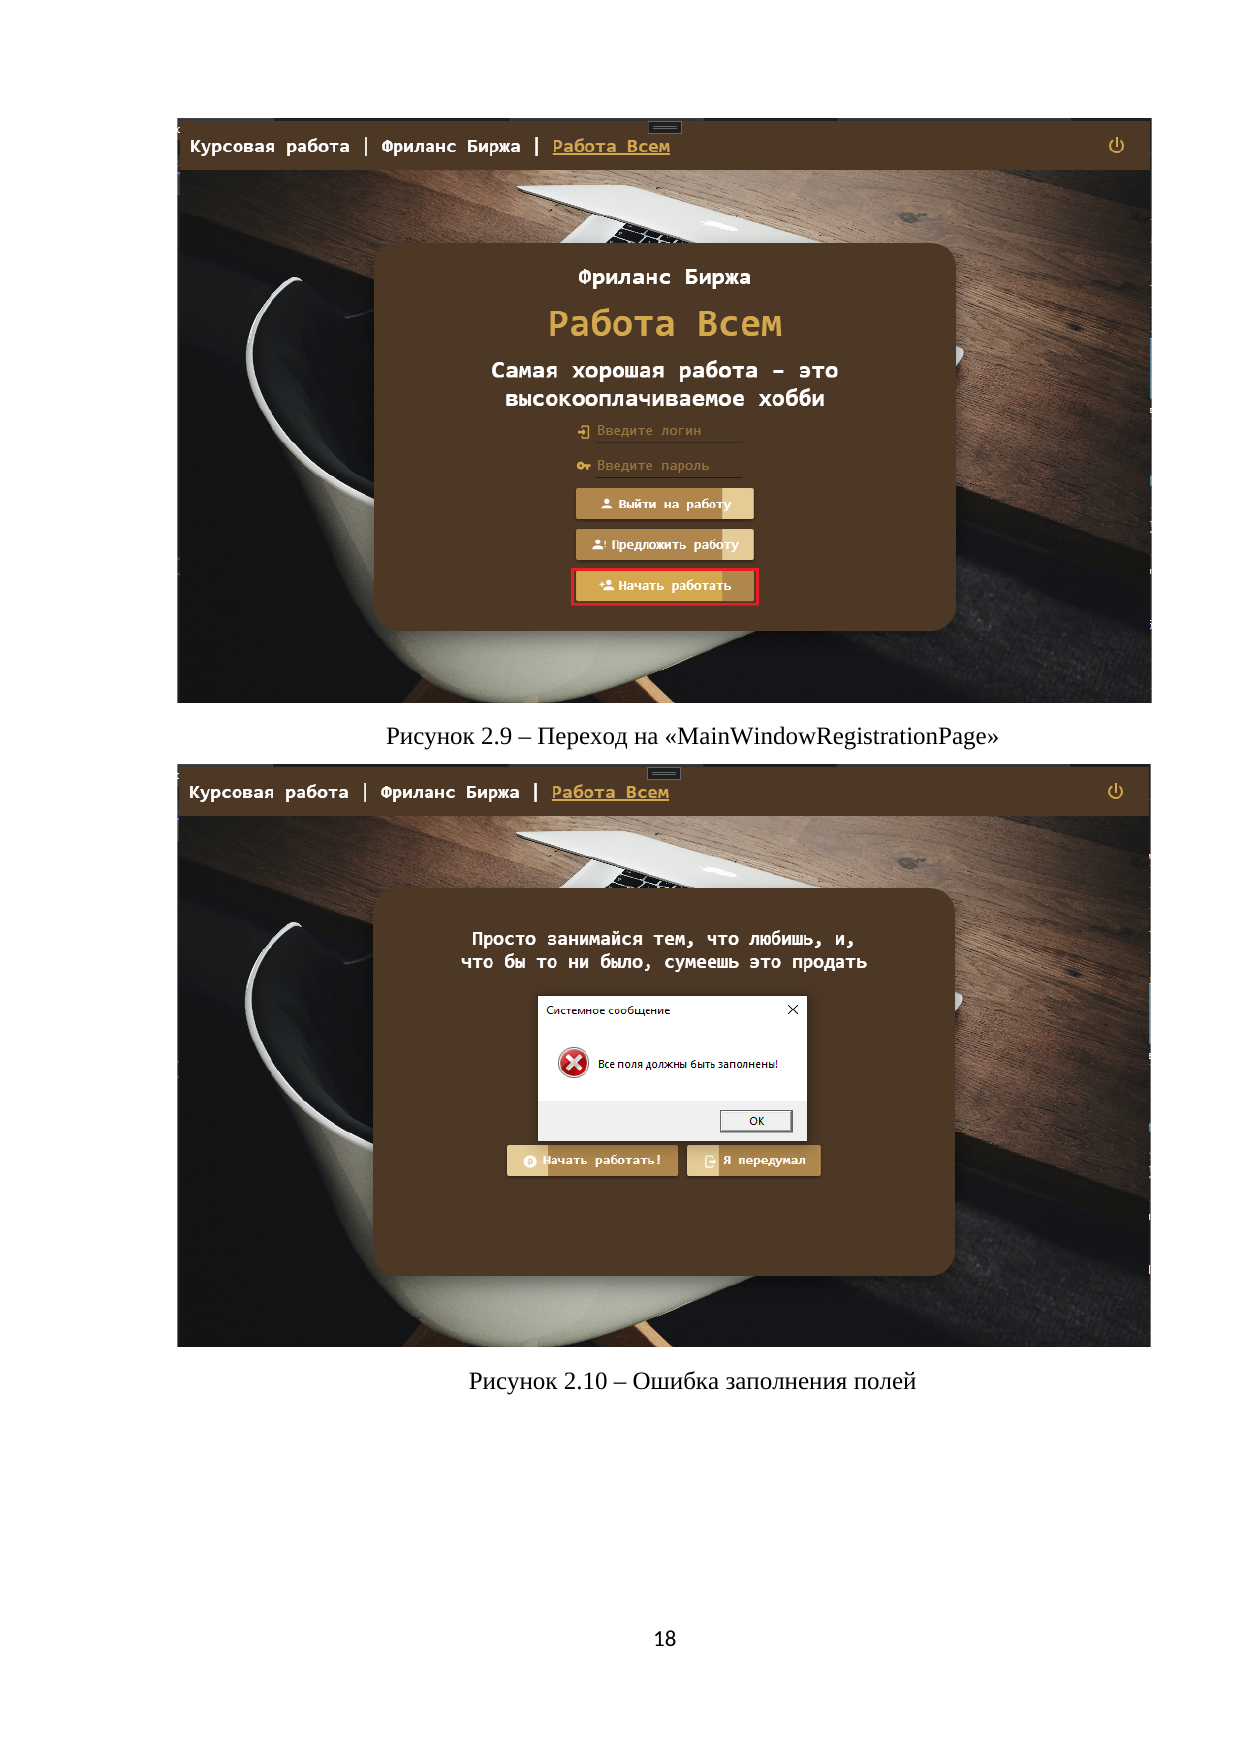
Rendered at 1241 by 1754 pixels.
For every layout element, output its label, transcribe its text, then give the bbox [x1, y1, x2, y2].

picture [177, 118, 1152, 703]
picture [177, 764, 1151, 1347]
text Рисунок 2.10 – Ошибка заполнения полей [177, 1366, 1152, 1394]
text Рисунок 2.9 – Переход на «MainWindowRegistrationPage» [177, 721, 1152, 750]
